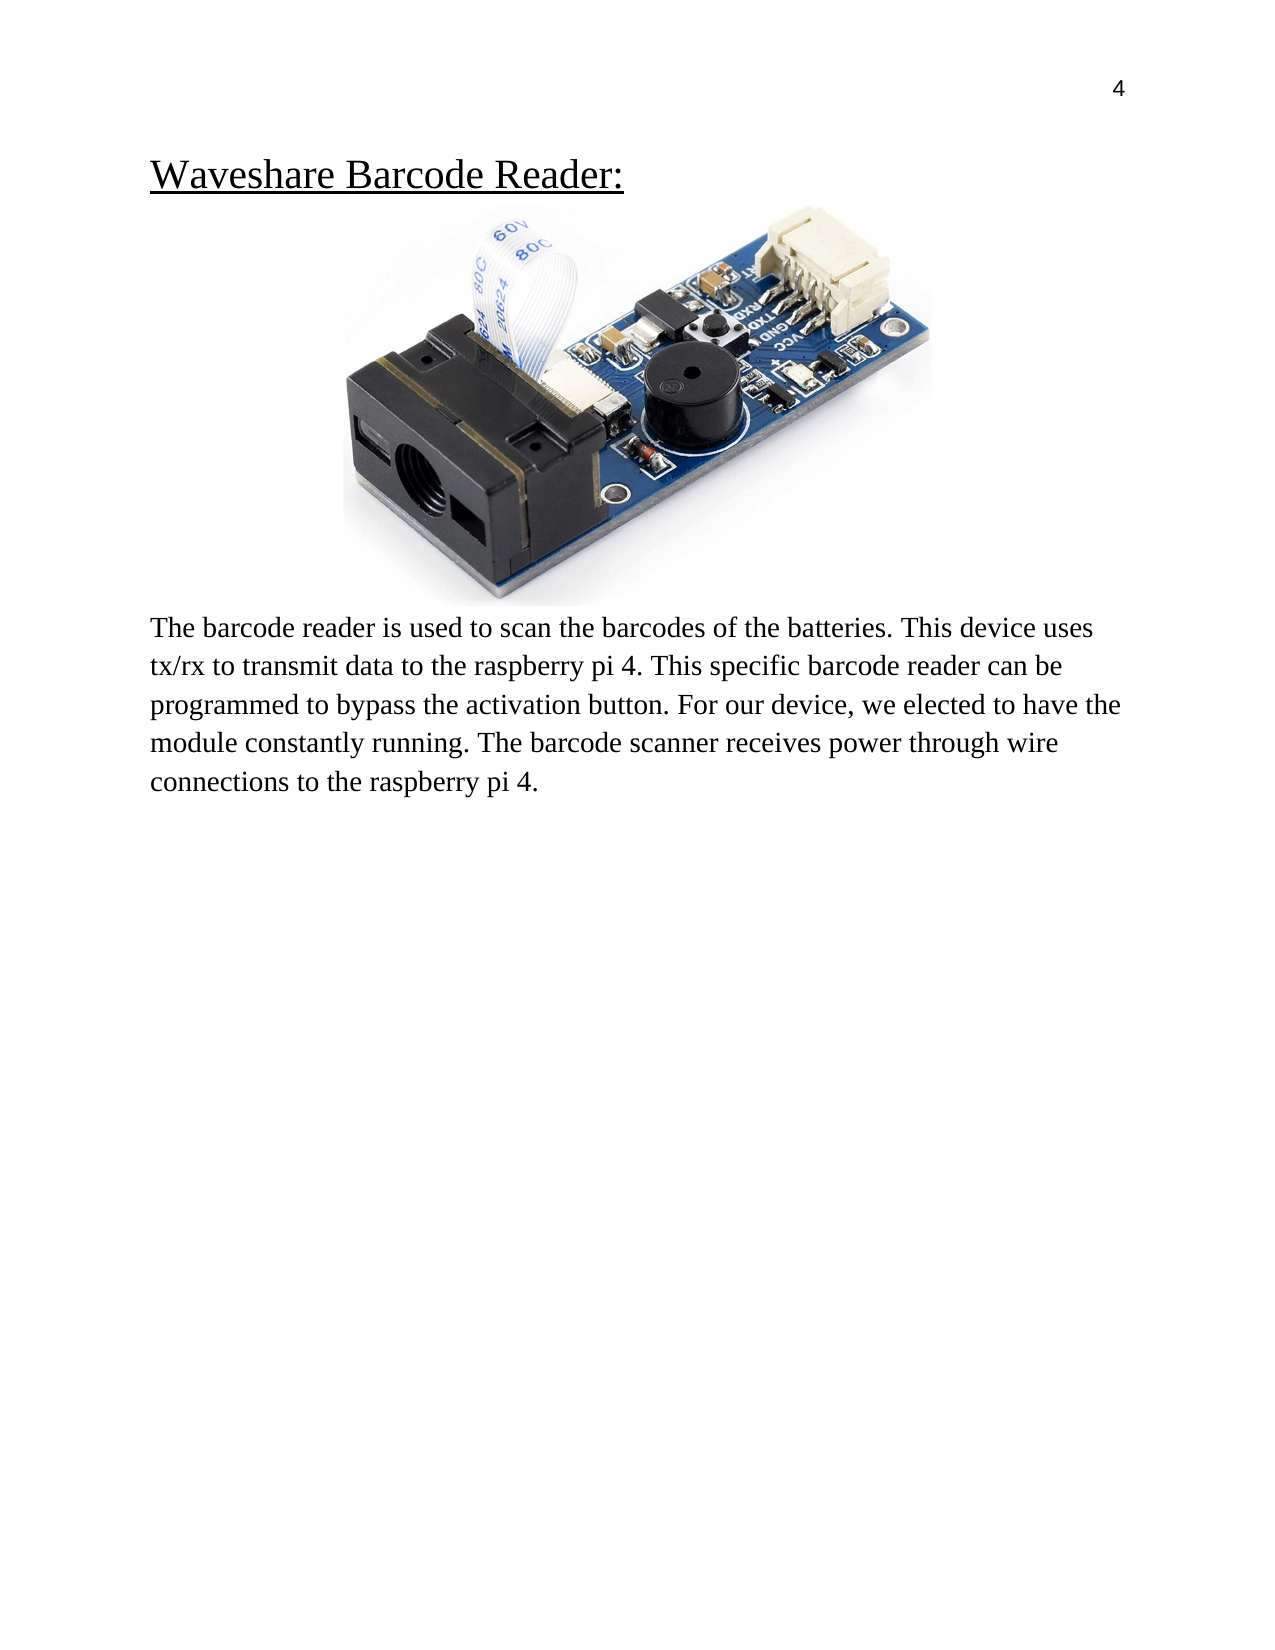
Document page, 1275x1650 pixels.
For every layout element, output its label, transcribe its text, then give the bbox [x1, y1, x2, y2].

text The barcode reader is used to scan the barcodes of the batteries. This device uses tx/rx to transmit data to the raspberry pi 4. This specific barcode reader can be programmed to bypass the activation button. For our device, we elected to have the module constantly running. The barcode scanner receives power through wire connections to the raspberry pi 4. [150, 610, 1125, 797]
text Waveshare Barcode Reader: [150, 150, 1125, 198]
picture [343, 205, 932, 606]
